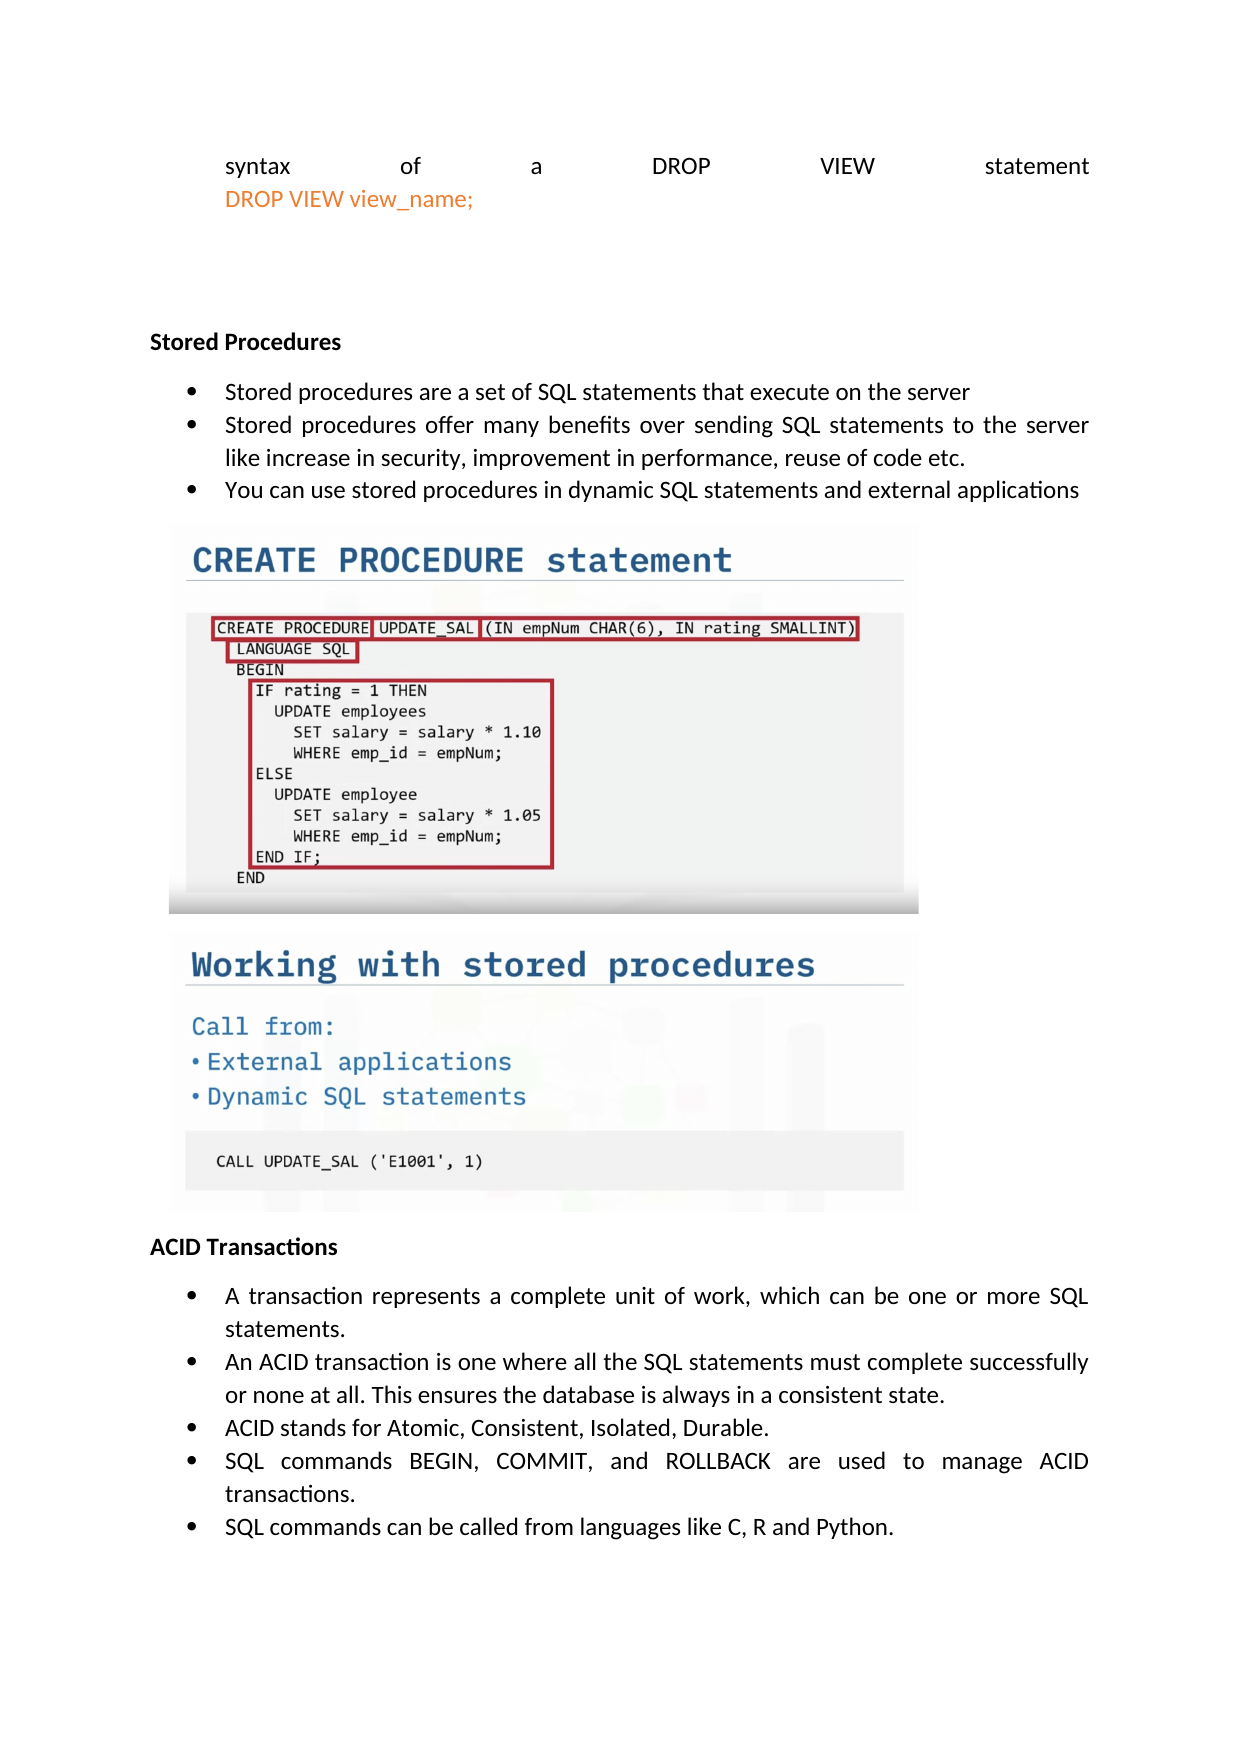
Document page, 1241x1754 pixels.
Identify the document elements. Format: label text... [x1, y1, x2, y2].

list An ACID transaction is one where all the SQL statements must complete successfully or none at all. This ensures the database is always in a consistent state. [187, 1346, 1090, 1409]
list A transaction represents a complete unit of work, which can be one or more SQL statements. [187, 1280, 1090, 1344]
text Stored Procedures [150, 326, 1090, 357]
text ACID Transactions [150, 1231, 1090, 1261]
list Stored procedures are a set of SQL statements that execute on the server [187, 376, 1090, 406]
list You can use stored procedures in dynamic SQL statements and external applications [187, 474, 1090, 505]
list ACID stands for Atomic, Consistent, Isolated, Durable. [187, 1412, 1090, 1442]
text syntax of a DROP VIEW statement DROP VIEW view_name; [150, 150, 1090, 213]
list SQL commands BEGIN, COMMIT, and ROLLBACK are used to manage ACID transactions. [187, 1445, 1090, 1508]
list Stored procedures offer many benefits over sending SQL statements to the server like increase in security, improvement in performance, reuse of code etc. [187, 409, 1090, 472]
list SQL commands can be called from languages like C, R and Python. [187, 1511, 1090, 1541]
